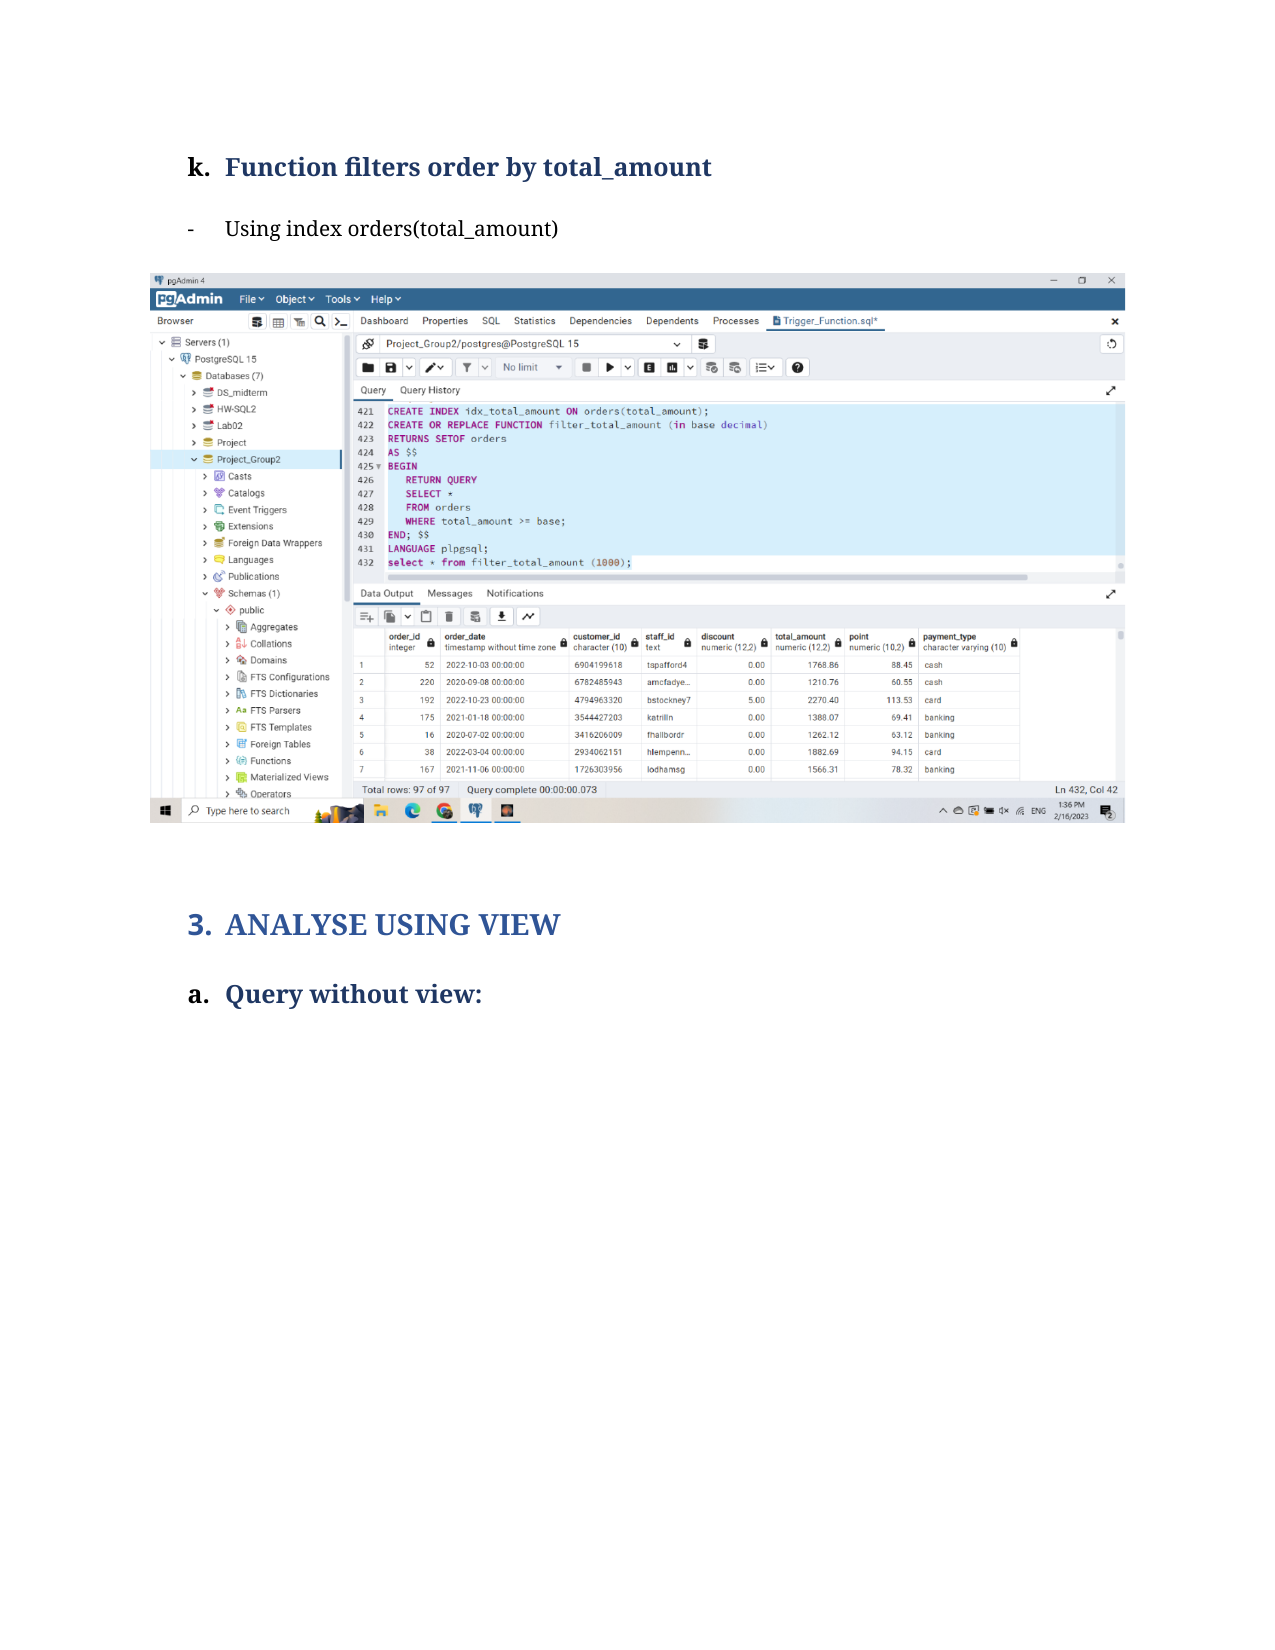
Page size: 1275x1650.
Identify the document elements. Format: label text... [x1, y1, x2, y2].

list Using index orders(total_amount) [187, 214, 1125, 243]
subtitle ANALYSE USING VIEW [187, 904, 1125, 944]
subtitle Query without view: [187, 977, 1125, 1011]
picture [150, 273, 1125, 823]
subtitle Function filters order by total_amount [187, 150, 1125, 184]
